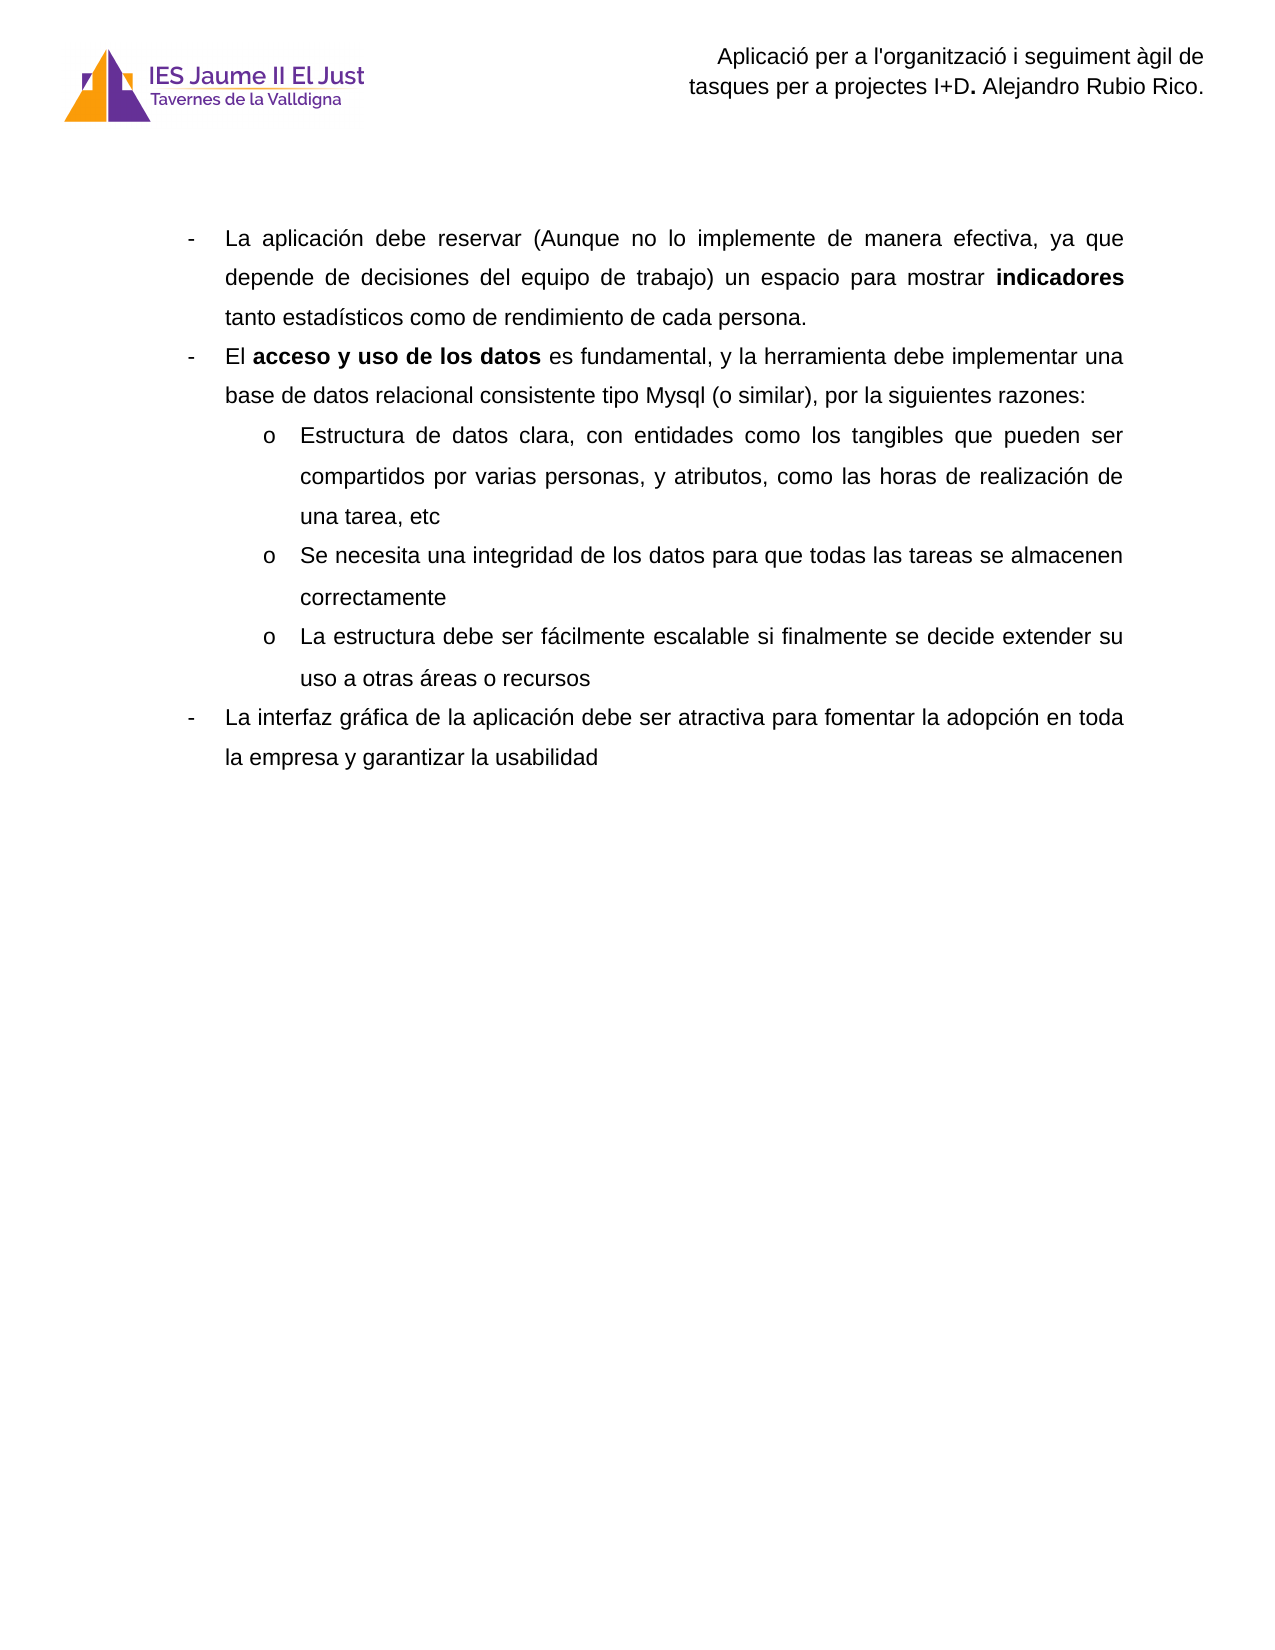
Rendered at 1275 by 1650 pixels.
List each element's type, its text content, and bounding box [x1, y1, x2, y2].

list La aplicación debe reservar (Aunque no lo implemente de manera efectiva, ya que depende de decisiones del equipo de trabajo) un espacio para mostrar indicadores tanto estadísticos como de rendimiento de cada persona. [187, 224, 1124, 330]
list El acceso y uso de los datos es fundamental, y la herramienta debe implementar una base de datos relacional consistente tipo Mysql (o similar), por la siguientes razones: [187, 343, 1124, 409]
list Se necesita una integridad de los datos para que todas las tareas se almacenen correctamente [262, 542, 1124, 610]
picture [61, 42, 364, 129]
list La interfaz gráfica de la aplicación debe ser atractiva para fomentar la adopción en toda la empresa y garantizar la usabilidad [187, 704, 1124, 770]
list La estructura debe ser fácilmente escalable si finalmente se decide extender su uso a otras áreas o recursos [262, 623, 1124, 691]
list Estructura de datos clara, con entidades como los tangibles que pueden ser compartidos por varias personas, y atributos, como las horas de realización de una tarea, etc [262, 422, 1124, 529]
